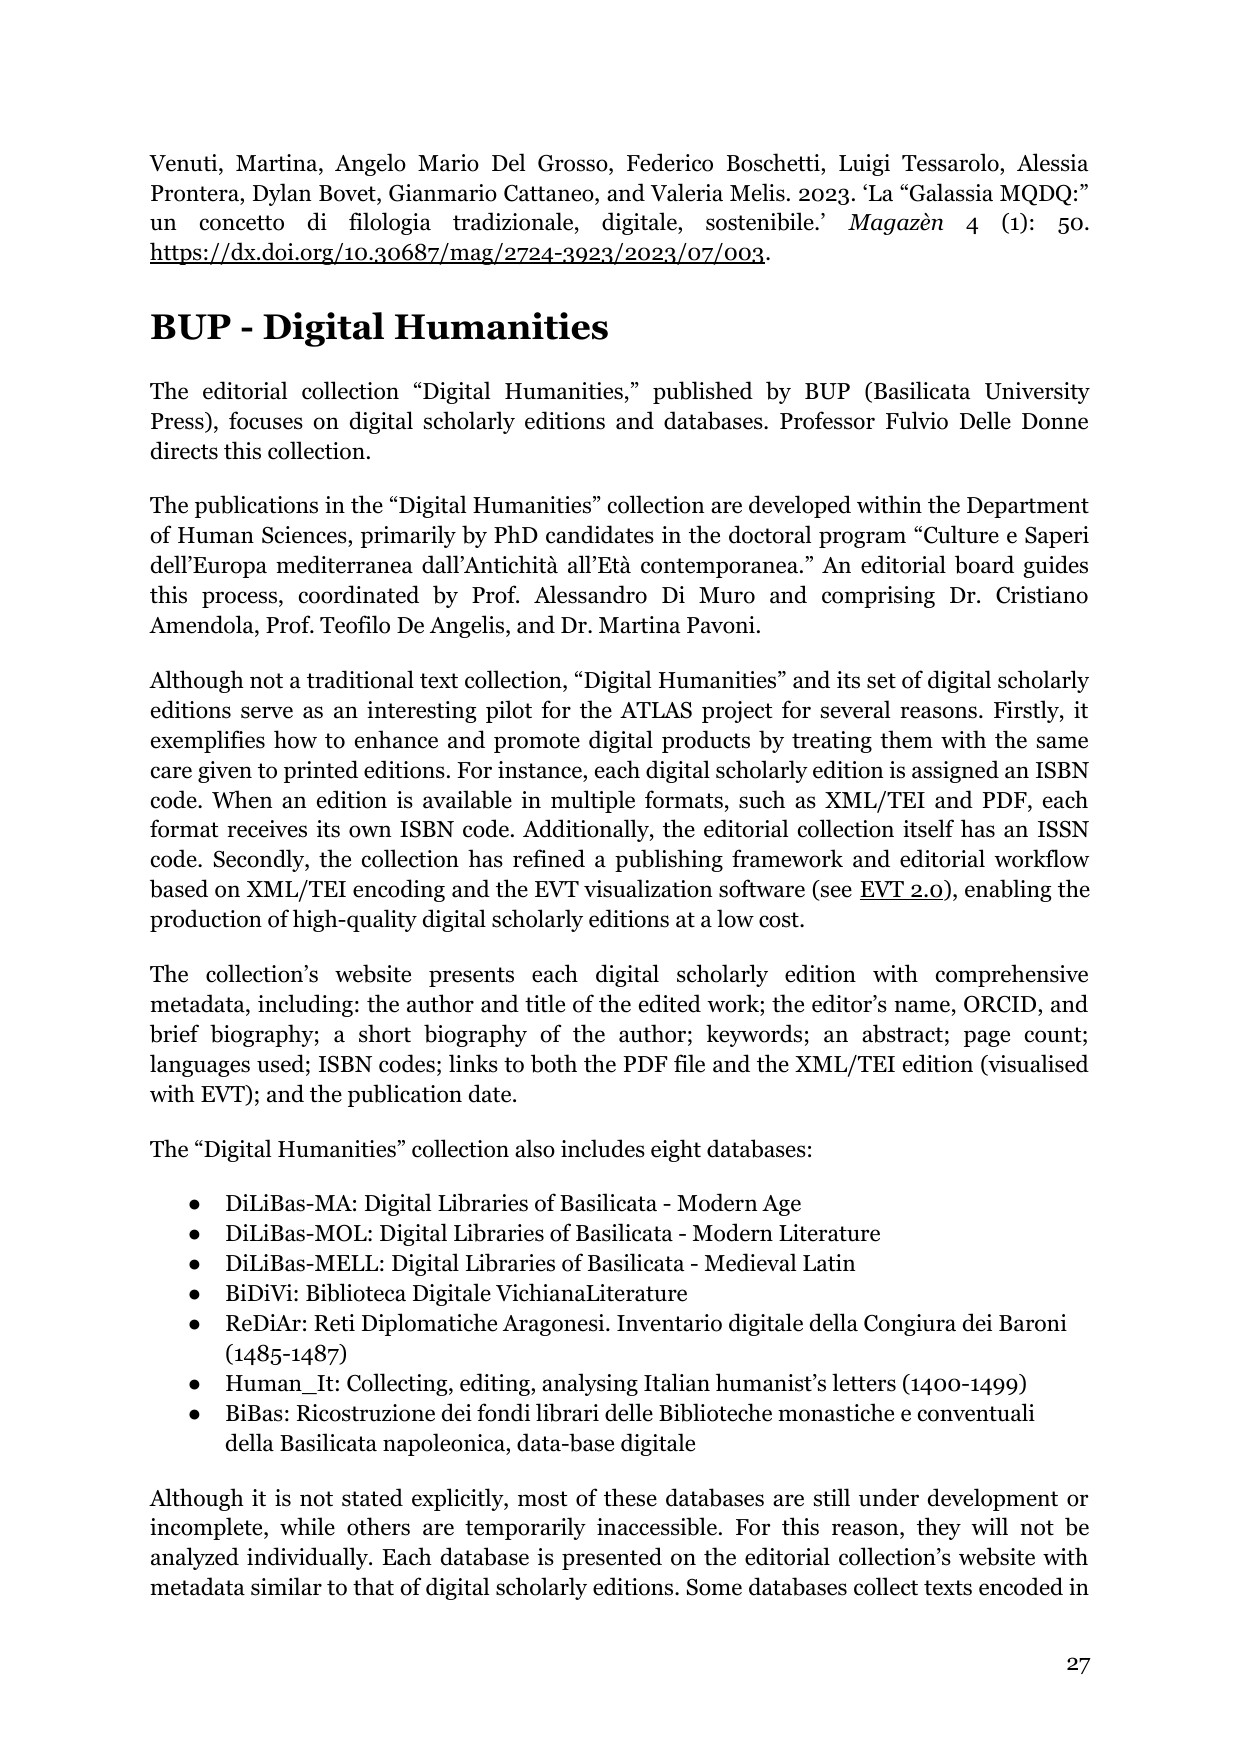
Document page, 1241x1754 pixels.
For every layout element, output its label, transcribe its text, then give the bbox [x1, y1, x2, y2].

list Human_It: Collecting, editing, analysing Italian humanist’s letters (1400-1499) [187, 1370, 1090, 1396]
text The collection’s website presents each digital scholarly edition with comprehensive metadata, including: the author and title of the edited work; the editor’s name, ORCID, and brief biography; a short biography of the author; keywords; an abstract; page count; languages used; ISBN codes; links to both the PDF file and the XML/TEI edition (visualised with EVT); and the publication date. [150, 961, 1090, 1107]
text The publications in the “Digital Humanities” collection are developed within the Department of Human Sciences, primarily by PhD candidates in the doctoral program “Culture e Saperi dell’Europa mediterranea dall’Antichità all’Età contemporanea.” An editorial board guides this process, coordinated by Prof. Alessandro Di Muro and comprising Dr. Cristiano Amendola, Prof. Teofilo De Angelis, and Dr. Martina Pavoni. [150, 493, 1090, 638]
list DiLiBas-MELL: Digital Libraries of Basilicata - Medieval Latin [187, 1251, 1090, 1277]
list BiBas: Ricostruzione dei fondi librari delle Biblioteche monastiche e conventuali della Basilicata napoleonica, data-base digitale [187, 1400, 1090, 1456]
list DiLiBas-MA: Digital Libraries of Basilicata - Modern Age [187, 1191, 1090, 1217]
list BiDiVi: Biblioteca Digitale VichianaLiterature [187, 1281, 1090, 1307]
list ReDiAr: Reti Diplomatiche Aragonesi. Inventario digitale della Congiura dei Baroni (1485-1487) [187, 1310, 1090, 1366]
list DiLiBas-MOL: Digital Libraries of Basilicata - Modern Literature [187, 1221, 1090, 1247]
text The editorial collection “Digital Humanities,” published by BUP (Basilicata University Press), focuses on digital scholarly editions and databases. Professor Fulvio Delle Donne directs this collection. [150, 378, 1090, 464]
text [150, 1485, 1090, 1601]
text The “Digital Humanities” collection also includes eight databases: [150, 1136, 1090, 1162]
text Although not a traditional text collection, “Digital Humanities” and its set of digital scholarly editions serve as an interesting pilot for the ATLAS project for several reasons. Firstly, it exemplifies how to enhance and promote digital products by treating them with the same care given to printed editions. For instance, each digital scholarly edition is assigned an ISBN code. When an edition is available in multiple formats, such as XML/TEI and PDF, each format receives its own ISBN code. Additionally, the editorial collection itself has an ISSN code. Secondly, the collection has refined a publishing framework and editorial workflow based on XML/TEI encoding and the EVT visualization software (see EVT 2.0), enabling the production of high-quality digital scholarly editions at a low cost. [150, 667, 1090, 933]
text Venuti, Martina, Angelo Mario Del Grosso, Federico Boschetti, Luigi Tessarolo, Alessia Prontera, Dylan Bovet, Gianmario Cattaneo, and Valeria Melis. 2023. ‘La “Galassia MQDQ:” un concetto di filologia tradizionale, digitale, sostenibile.’ Magazèn 4 (1): 50. https://dx.doi.org/10.30687/mag/2724-3923/2023/07/003. [150, 150, 1090, 266]
subtitle BUP - Digital Humanities [150, 307, 1090, 347]
